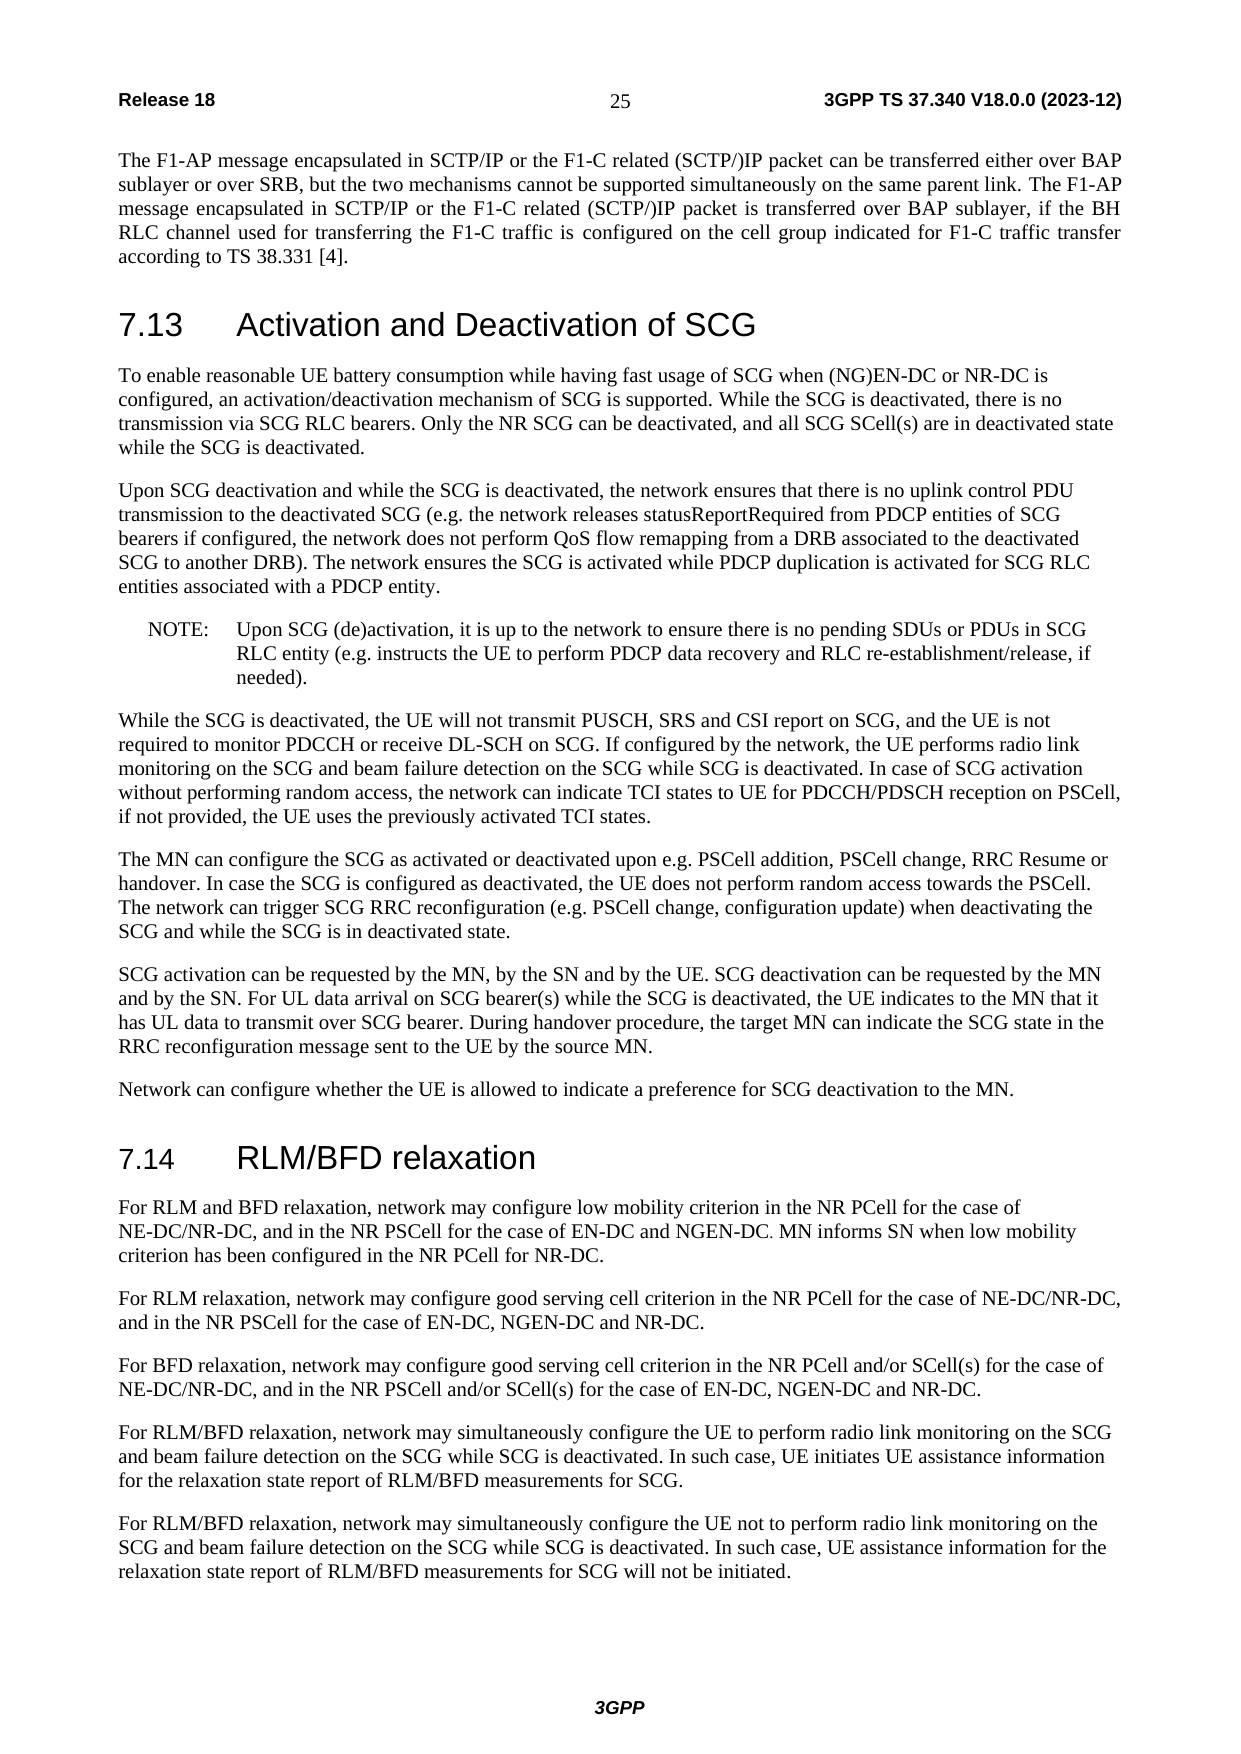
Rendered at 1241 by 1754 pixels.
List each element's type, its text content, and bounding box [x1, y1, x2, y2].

text SCG activation can be requested by the MN, by the SN and by the UE. SCG deactivation can be requested by the MN and by the SN. For UL data arrival on SCG bearer(s) while the SCG is deactivated, the UE indicates to the MN that it has UL data to transmit over SCG bearer. During handover procedure, the target MN can indicate the SCG state in the RRC reconfiguration message sent to the UE by the source MN. [118, 962, 1122, 1058]
text 7.13 Activation and Deactivation of SCG [118, 305, 1122, 344]
text To enable reasonable UE battery consumption while having fast usage of SCG when (NG)EN-DC or NR-DC is configured, an activation/deactivation mechanism of SCG is supported. While the SCG is deactivated, there is no transmission via SCG RLC bearers. Only the NR SCG can be deactivated, and all SCG SCell(s) are in deactivated state while the SCG is deactivated. [118, 362, 1122, 459]
text For RLM/BFD relaxation, network may simultaneously configure the UE not to perform radio link monitoring on the SCG and beam failure detection on the SCG while SCG is deactivated. In such case, UE assistance information for the relaxation state report of RLM/BFD measurements for SCG will not be initiated. [118, 1511, 1122, 1583]
text For RLM and BFD relaxation, network may configure low mobility criterion in the NR PCell for the case of NE-DC/NR-DC, and in the NR PSCell for the case of EN-DC and NGEN-DC. MN informs SN when low mobility criterion has been configured in the NR PCell for NR-DC. [118, 1195, 1122, 1267]
text NOTE: Upon SCG (de)activation, it is up to the network to ensure there is no pending SDUs or PDUs in SCG RLC entity (e.g. instructs the UE to perform PDCP data recovery and RLC re-establishment/release, if needed). [148, 617, 1122, 689]
text Upon SCG deactivation and while the SCG is deactivated, the network ensures that there is no uplink control PDU transmission to the deactivated SCG (e.g. the network releases statusReportRequired from PDCP entities of SCG bearers if configured, the network does not perform QoS flow remapping from a DRB associated to the deactivated SCG to another DRB). The network ensures the SCG is activated while PDCP duplication is activated for SCG RLC entities associated with a PDCP entity. [118, 477, 1122, 598]
subtitle 7.14 RLM/BFD relaxation [118, 1138, 1122, 1177]
text For RLM/BFD relaxation, network may simultaneously configure the UE to perform radio link monitoring on the SCG and beam failure detection on the SCG while SCG is deactivated. In such case, UE initiates UE assistance information for the relaxation state report of RLM/BFD measurements for SCG. [118, 1420, 1122, 1492]
text Network can configure whether the UE is allowed to indicate a preference for SCG deactivation to the MN. [118, 1077, 1122, 1101]
text The F1-AP message encapsulated in SCTP/IP or the F1-C related (SCTP/)IP packet can be transferred either over BAP sublayer or over SRB, but the two mechanisms cannot be supported simultaneously on the same parent link. The F1-AP message encapsulated in SCTP/IP or the F1-C related (SCTP/)IP packet is transferred over BAP sublayer, if the BH RLC channel used for transferring the F1-C traffic is configured on the cell group indicated for F1-C traffic transfer according to TS 38.331 [4]. [118, 147, 1122, 268]
text For BFD relaxation, network may configure good serving cell criterion in the NR PCell and/or SCell(s) for the case of NE-DC/NR-DC, and in the NR PSCell and/or SCell(s) for the case of EN-DC, NGEN-DC and NR-DC. [118, 1353, 1122, 1401]
text While the SCG is deactivated, the UE will not transmit PUSCH, SRS and CSI report on SCG, and the UE is not required to monitor PDCCH or receive DL-SCH on SCG. If configured by the network, the UE performs radio link monitoring on the SCG and beam failure detection on the SCG while SCG is deactivated. In case of SCG activation without performing random access, the network can indicate TCI states to UE for PDCCH/PDSCH reception on PSCell, if not provided, the UE uses the previously activated TCI states. [118, 707, 1122, 828]
text For RLM relaxation, network may configure good serving cell criterion in the NR PCell for the case of NE-DC/NR-DC, and in the NR PSCell for the case of EN-DC, NGEN-DC and NR-DC. [118, 1286, 1122, 1334]
text The MN can configure the SCG as activated or deactivated upon e.g. PSCell addition, PSCell change, RRC Resume or handover. In case the SCG is configured as deactivated, the UE does not perform random access towards the PSCell. The network can trigger SCG RRC reconfiguration (e.g. PSCell change, configuration update) when deactivating the SCG and while the SCG is in deactivated state. [118, 847, 1122, 943]
